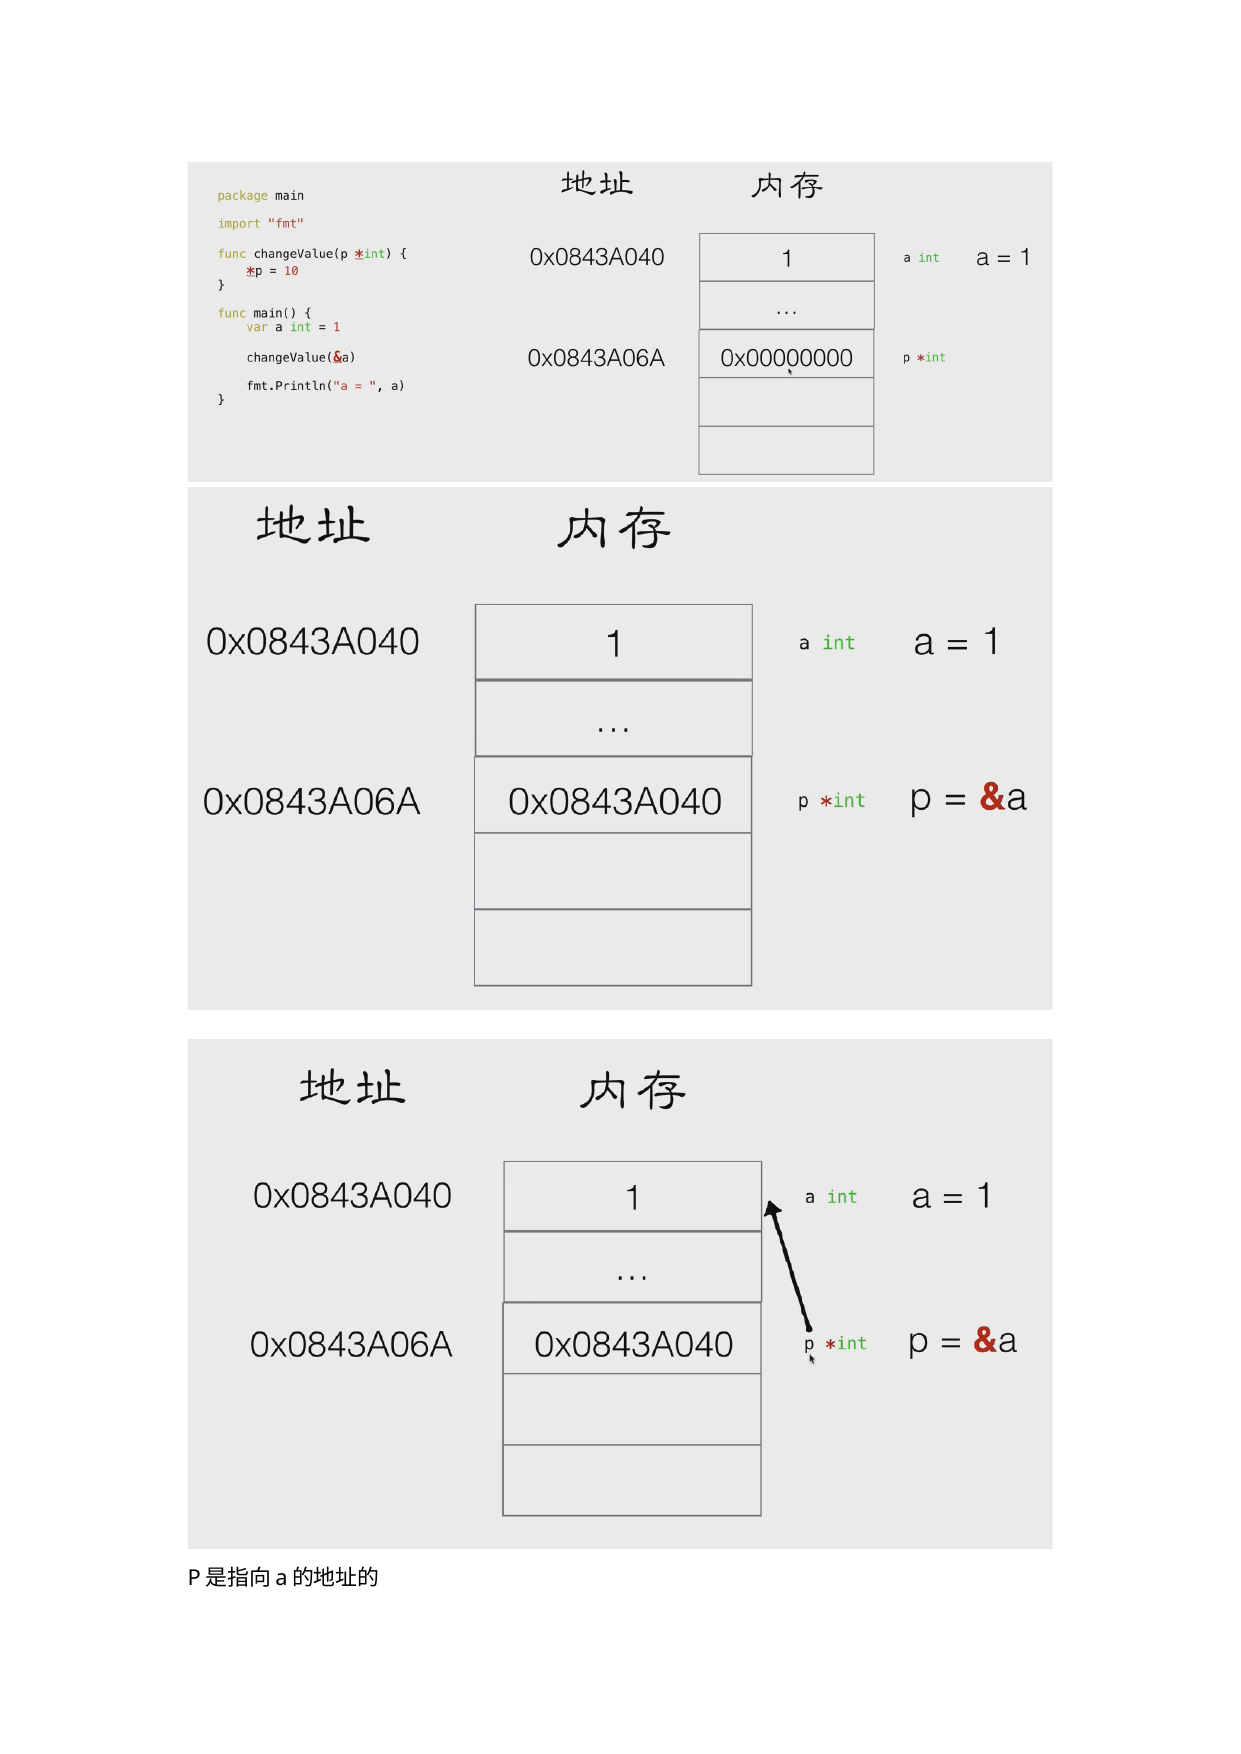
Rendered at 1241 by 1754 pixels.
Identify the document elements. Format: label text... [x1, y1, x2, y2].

picture [187, 487, 1053, 1010]
picture [187, 162, 1053, 482]
picture [187, 1039, 1053, 1549]
text P是指向a的地址的 [187, 1559, 1053, 1592]
